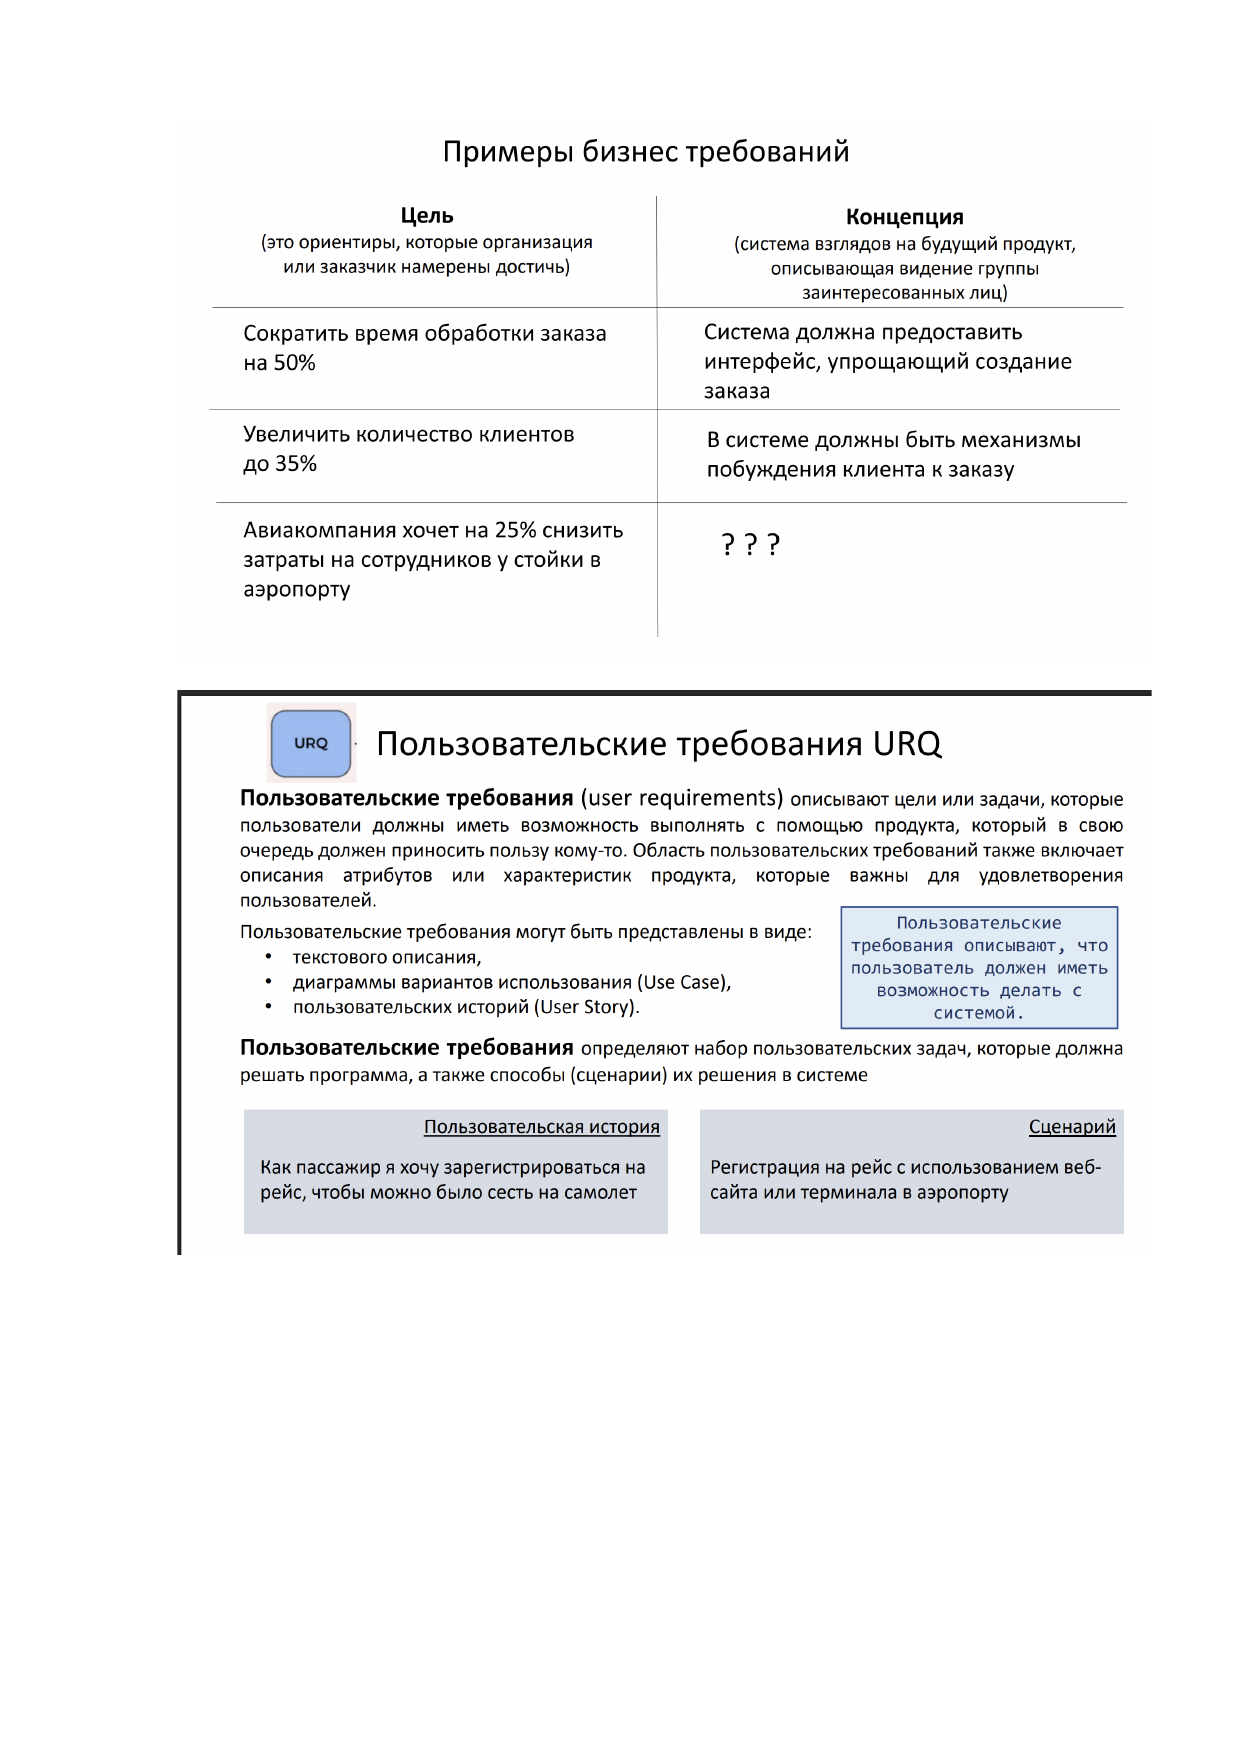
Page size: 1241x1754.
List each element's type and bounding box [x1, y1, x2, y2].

picture [177, 118, 1152, 662]
picture [177, 690, 1152, 1255]
